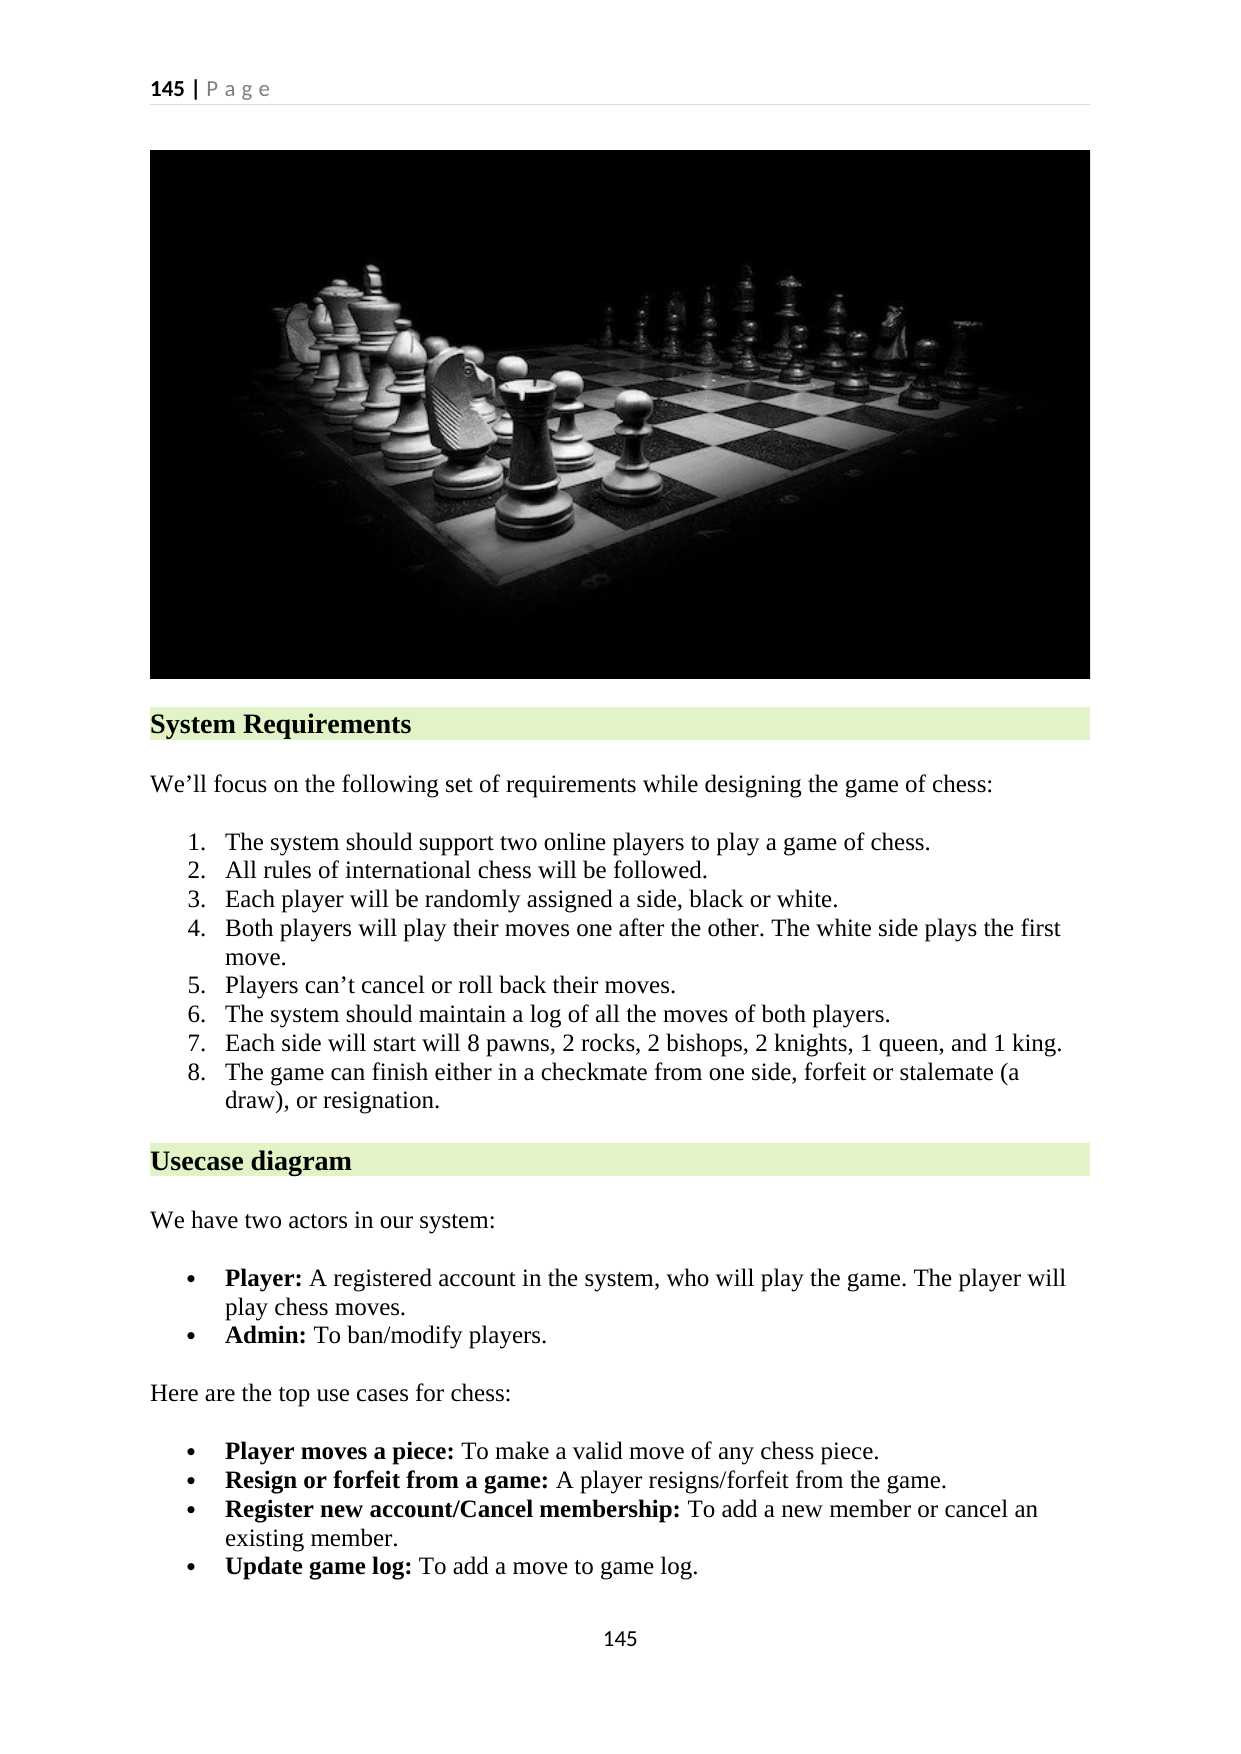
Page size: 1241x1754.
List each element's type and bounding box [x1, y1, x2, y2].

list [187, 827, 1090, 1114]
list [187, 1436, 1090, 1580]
picture [150, 150, 1091, 679]
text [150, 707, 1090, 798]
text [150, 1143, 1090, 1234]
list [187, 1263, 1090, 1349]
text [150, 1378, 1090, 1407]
